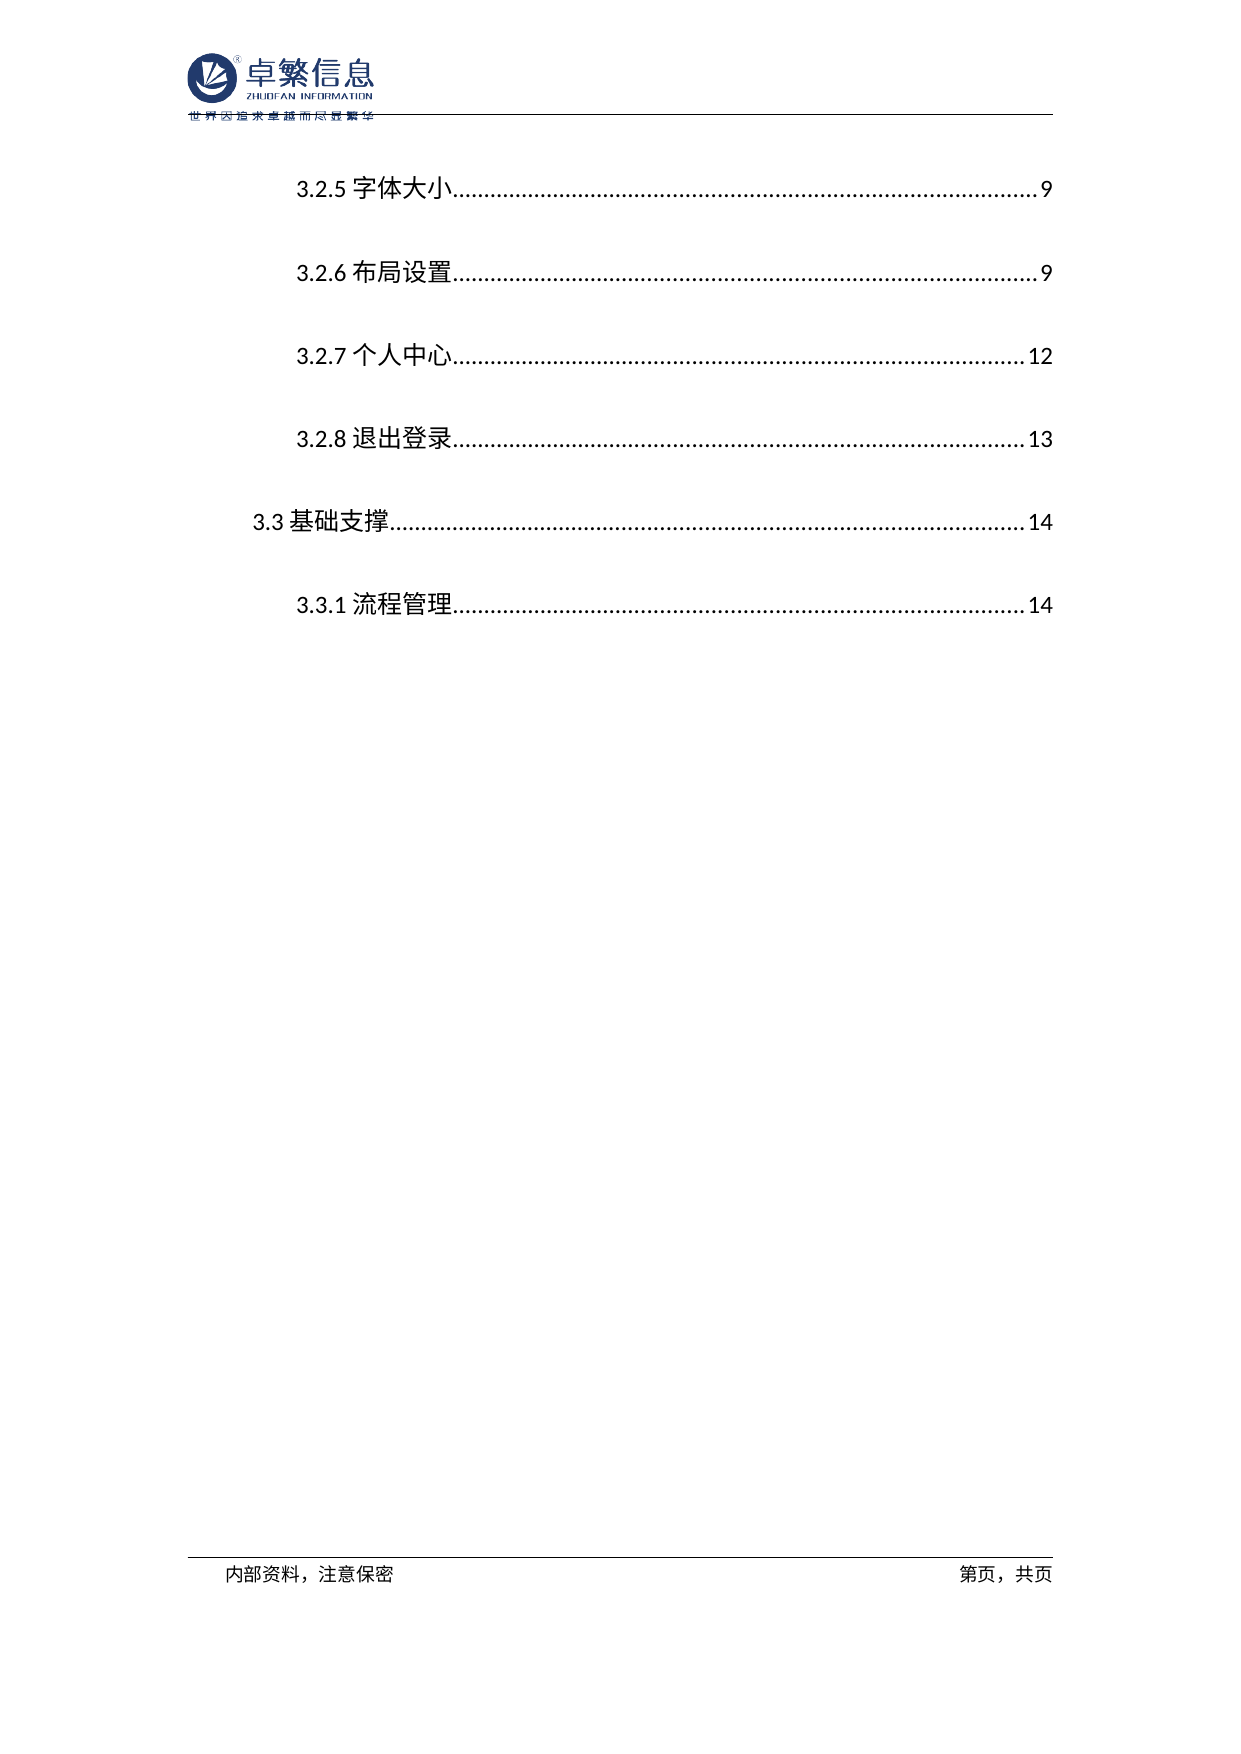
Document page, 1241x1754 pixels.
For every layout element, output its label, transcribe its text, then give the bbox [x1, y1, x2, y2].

text 3.2.8 退出登录 13 [275, 404, 1053, 469]
text 3.2.5 字体大小 9 [275, 154, 1053, 219]
text 3.2.6 布局设置 9 [275, 238, 1053, 303]
text 3.2.7 个人中心 12 [275, 321, 1053, 386]
picture [187, 53, 374, 121]
text 3.3 基础支撑 14 [231, 487, 1053, 552]
text 3.3.1 流程管理 14 [275, 570, 1053, 635]
